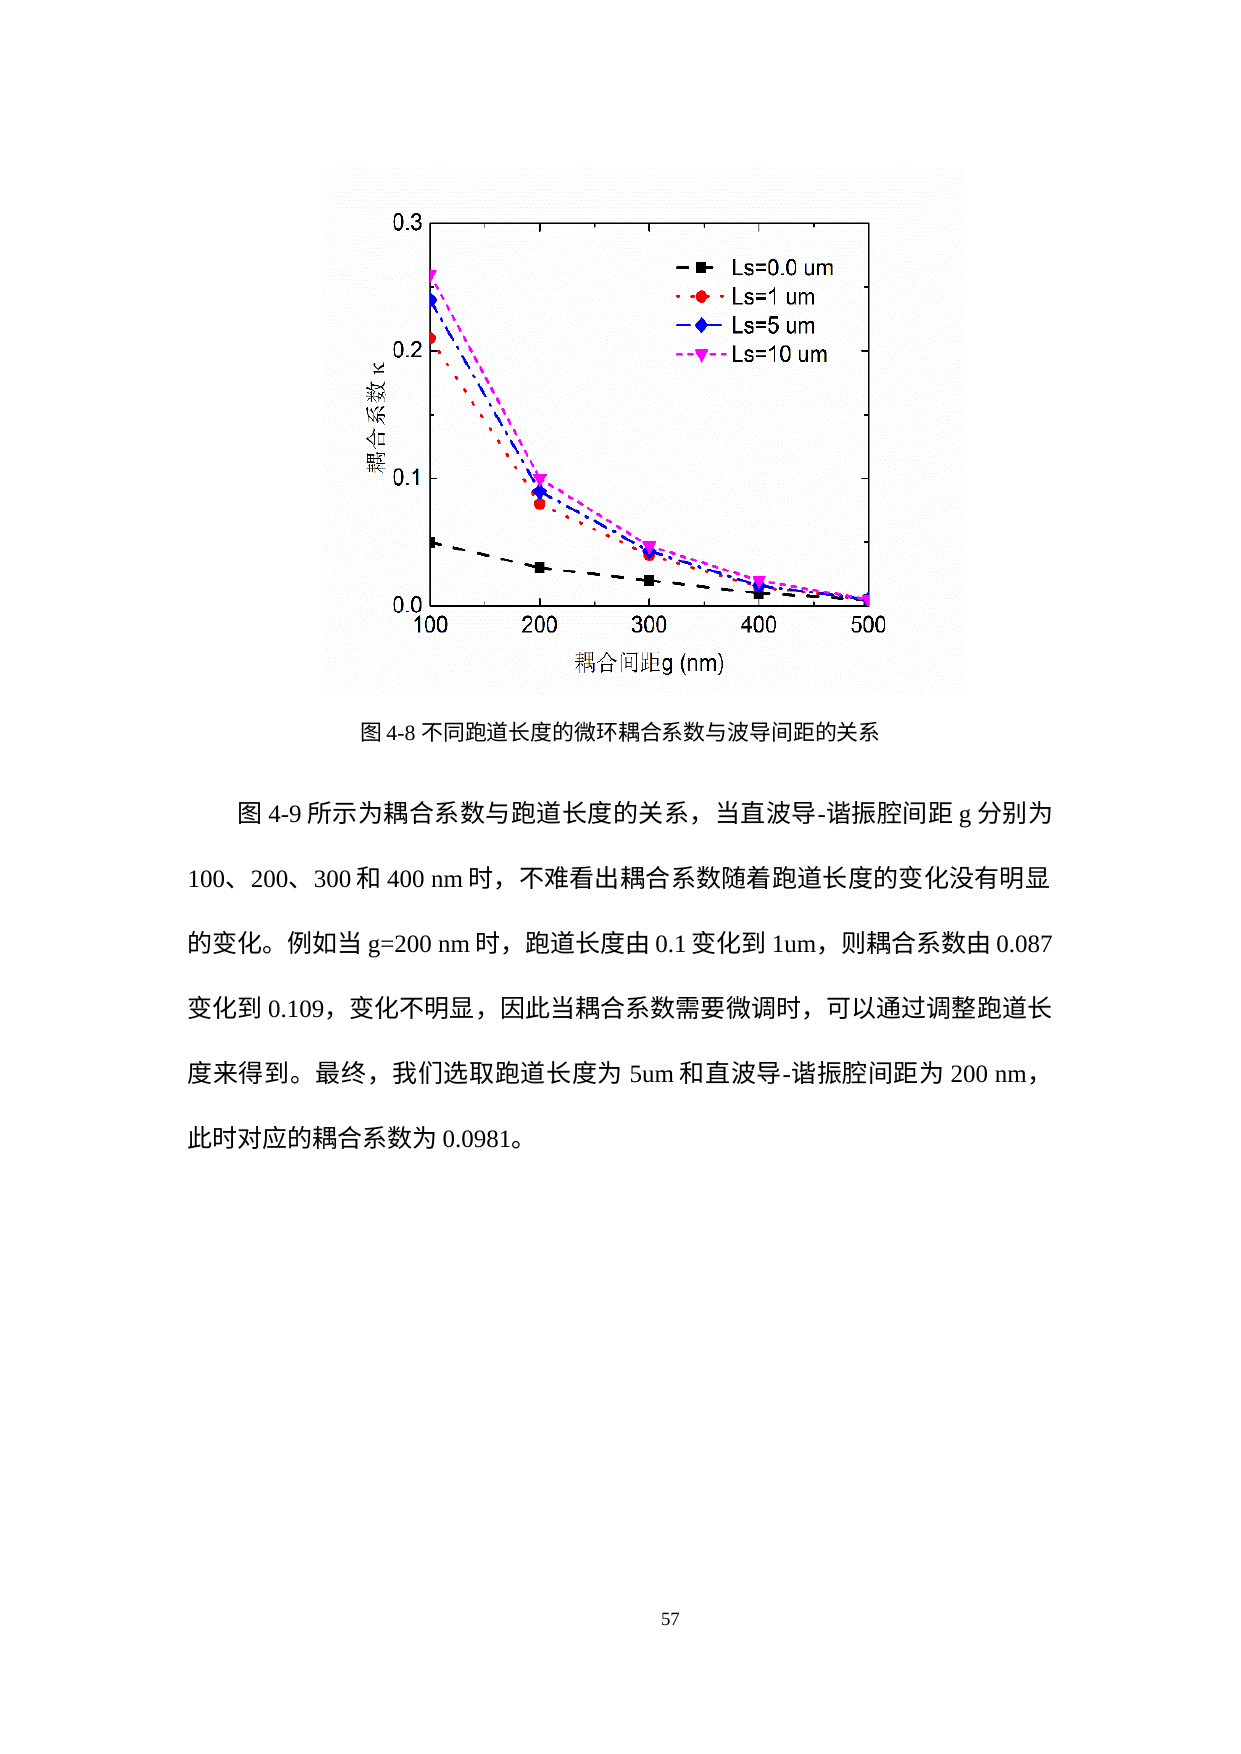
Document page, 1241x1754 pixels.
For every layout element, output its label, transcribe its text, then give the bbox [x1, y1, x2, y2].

text 图4-9所示为耦合系数与跑道长度的关系，当直波导-谐振腔间距g分别为100、200、300和400 nm时，不难看出耦合系数随着跑道长度的变化没有明显的变化。例如当g=200 nm时，跑道长度由0.1变化到1um，则耦合系数由0.087变化到0.109，变化不明显，因此当耦合系数需要微调时，可以通过调整跑道长度来得到。最终，我们选取跑道长度为5um和直波导-谐振腔间距为200 nm，此时对应的耦合系数为0.0981。 [187, 779, 1053, 1169]
picture [321, 162, 963, 694]
text 图4-8 不同跑道长度的微环耦合系数与波导间距的关系 [187, 714, 1053, 747]
